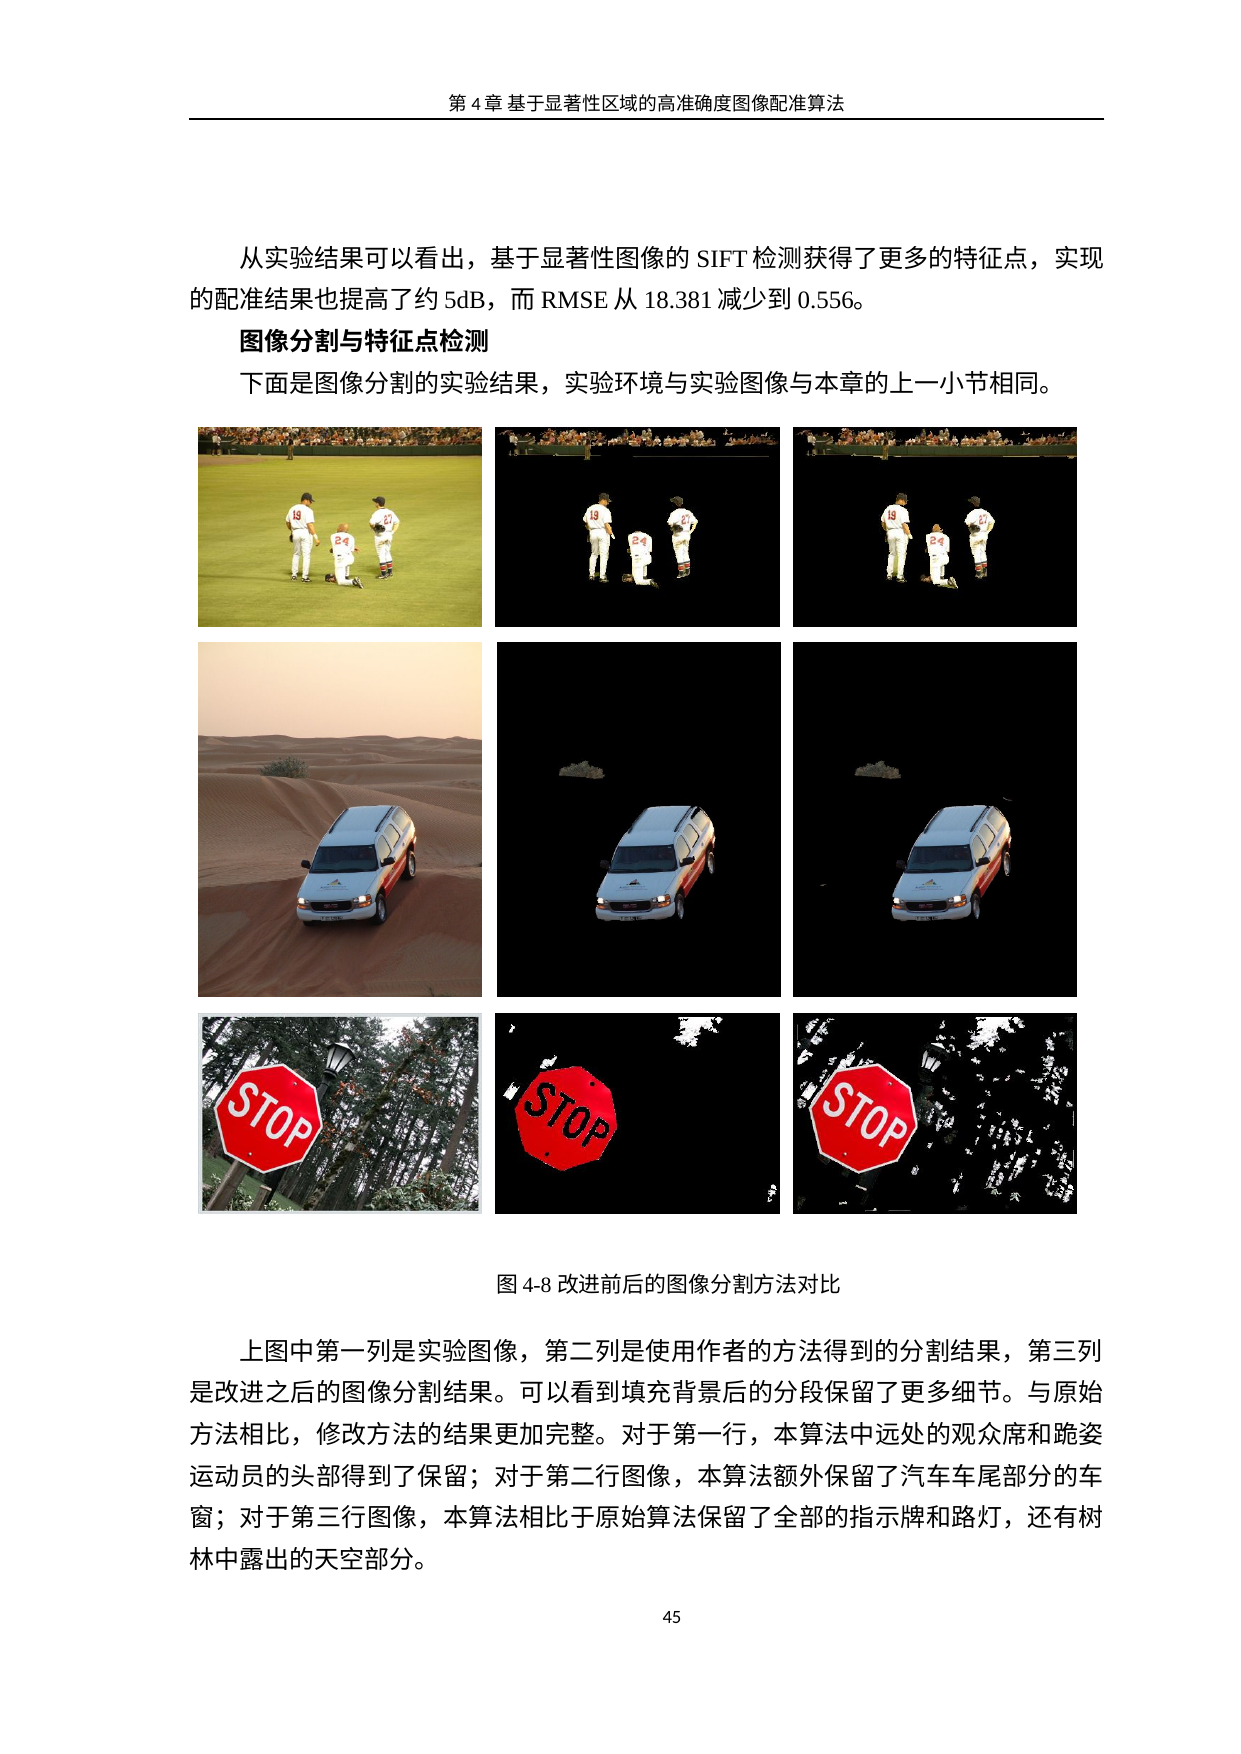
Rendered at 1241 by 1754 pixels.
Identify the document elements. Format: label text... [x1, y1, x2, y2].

subtitle 图4-8 改进前后的图像分割方法对比 [189, 1273, 1104, 1298]
picture [495, 427, 780, 627]
picture [198, 427, 482, 627]
picture [793, 427, 1077, 627]
text 下面是图像分割的实验结果，实验环境与实验图像与本章的上一小节相同。 [189, 359, 1104, 401]
text 图像分割与特征点检测 [189, 317, 1104, 359]
picture [198, 1013, 482, 1214]
picture [793, 1013, 1077, 1214]
picture [793, 642, 1077, 997]
picture [495, 1013, 780, 1214]
picture [198, 642, 482, 997]
text 从实验结果可以看出，基于显著性图像的SIFT检测获得了更多的特征点，实现的配准结果也提高了约5dB，而RMSE从18.381减少到0.556。 [189, 234, 1104, 317]
text 上图中第一列是实验图像，第二列是使用作者的方法得到的分割结果，第三列是改进之后的图像分割结果。可以看到填充背景后的分段保留了更多细节。与原始方法相比，修改方法的结果更加完整。对于第一行，本算法中远处的观众席和跪姿运动员的头部得到了保留；对于第二行图像，本算法额外保留了汽车车尾部分的车窗；对于第三行图像，本算法相比于原始算法保留了全部的指示牌和路灯，还有树林中露出的天空部分。 [189, 1327, 1104, 1577]
picture [497, 642, 781, 997]
